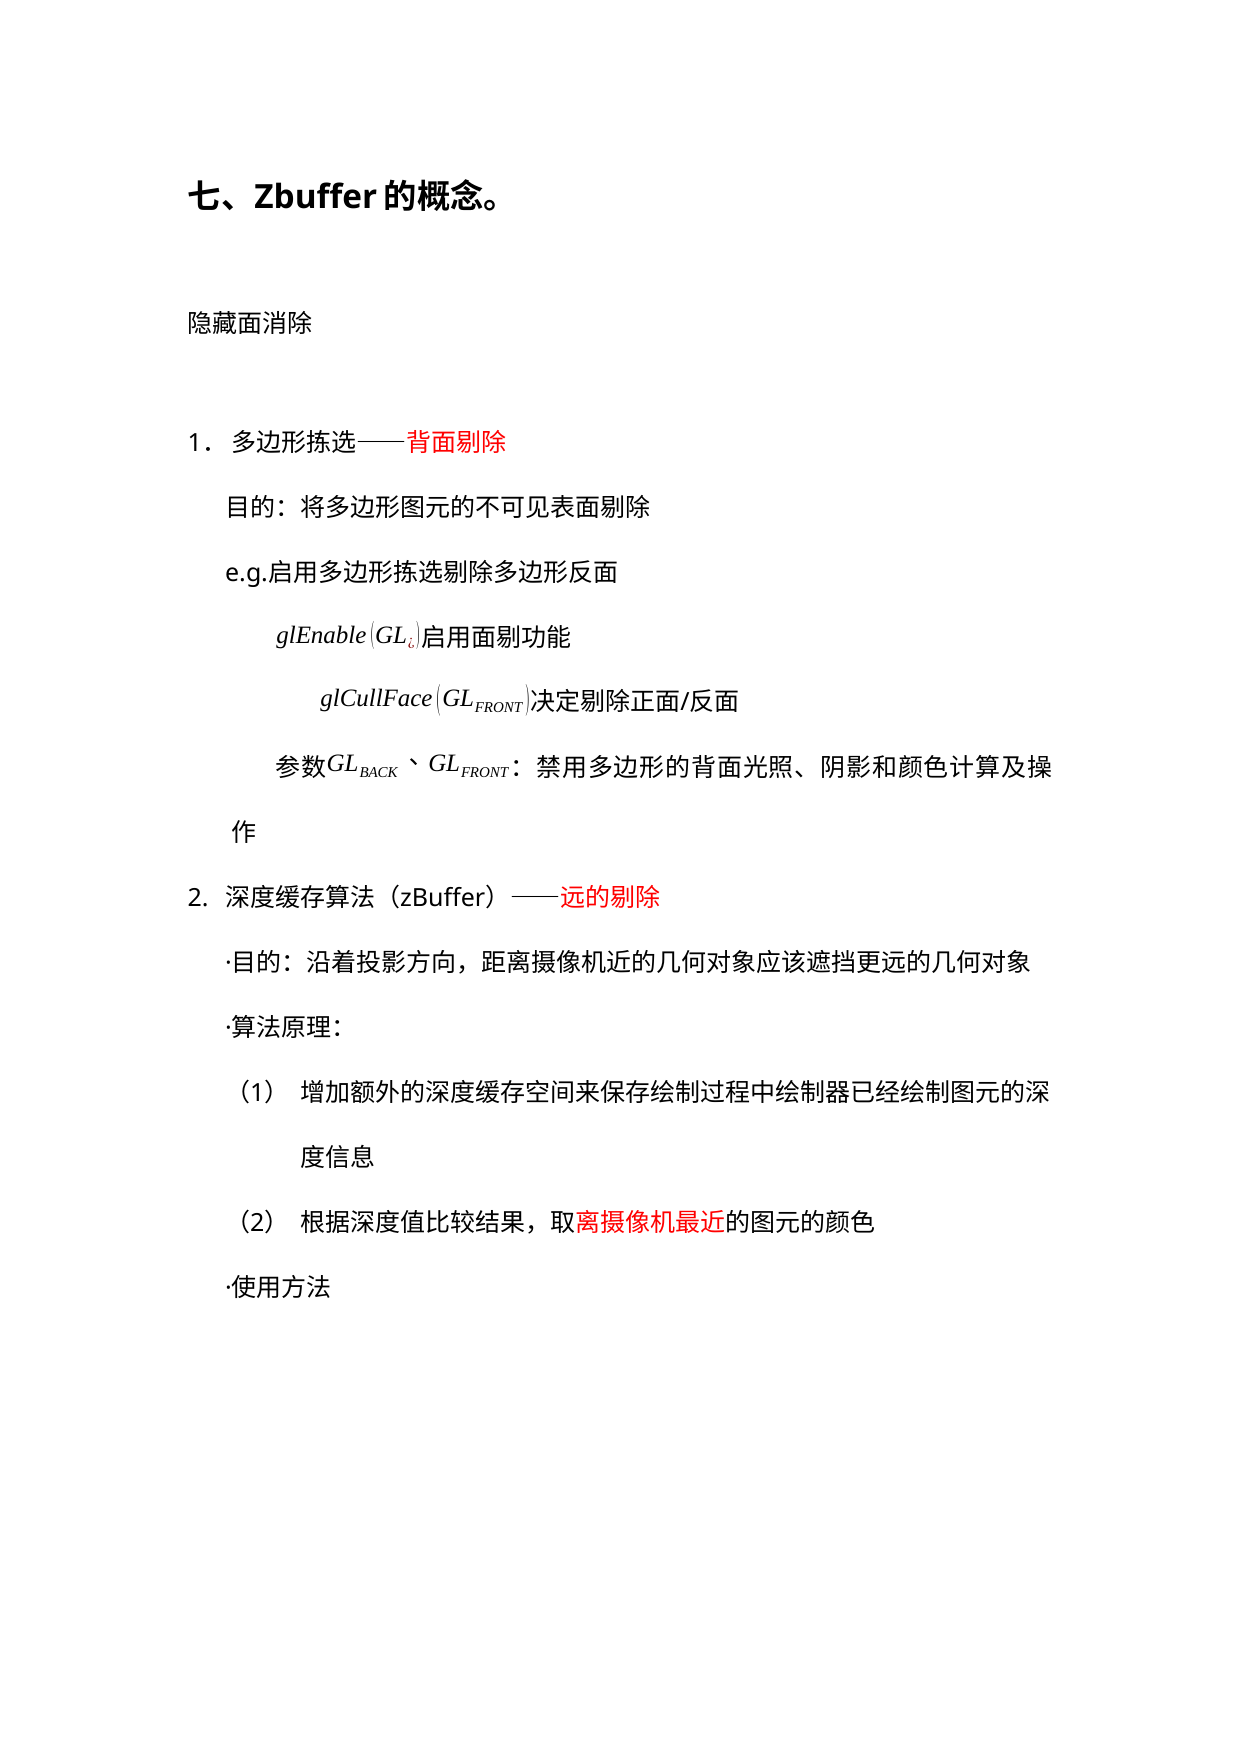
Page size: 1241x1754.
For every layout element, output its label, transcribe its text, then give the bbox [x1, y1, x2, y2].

list 根据深度值比较结果，取离摄像机最近的图元的颜色 [225, 1188, 1053, 1253]
list 目的：将多边形图元的不可见表面剔除 [225, 473, 1053, 538]
list 增加额外的深度缓存空间来保存绘制过程中绘制器已经绘制图元的深度信息 [225, 1058, 1053, 1188]
text 参数：禁用多边形的背面光照、阴影和颜色计算及操作 [231, 733, 1053, 863]
list 启用面剔功能 [225, 603, 1053, 668]
subtitle 七、Zbuffer的概念。 [187, 162, 1053, 227]
text 隐藏面消除 [187, 289, 1053, 354]
text 决定剔除正面/反面 [275, 668, 1053, 733]
list 多边形拣选——背面剔除 [187, 408, 1053, 473]
text ·使用方法 [225, 1253, 1053, 1318]
list e.g.启用多边形拣选剔除多边形反面 [225, 538, 1053, 603]
list 深度缓存算法（zBuffer）——远的剔除 [187, 863, 1053, 928]
list ·目的：沿着投影方向，距离摄像机近的几何对象应该遮挡更远的几何对象 [225, 928, 1053, 993]
list ·算法原理： [225, 993, 1053, 1058]
